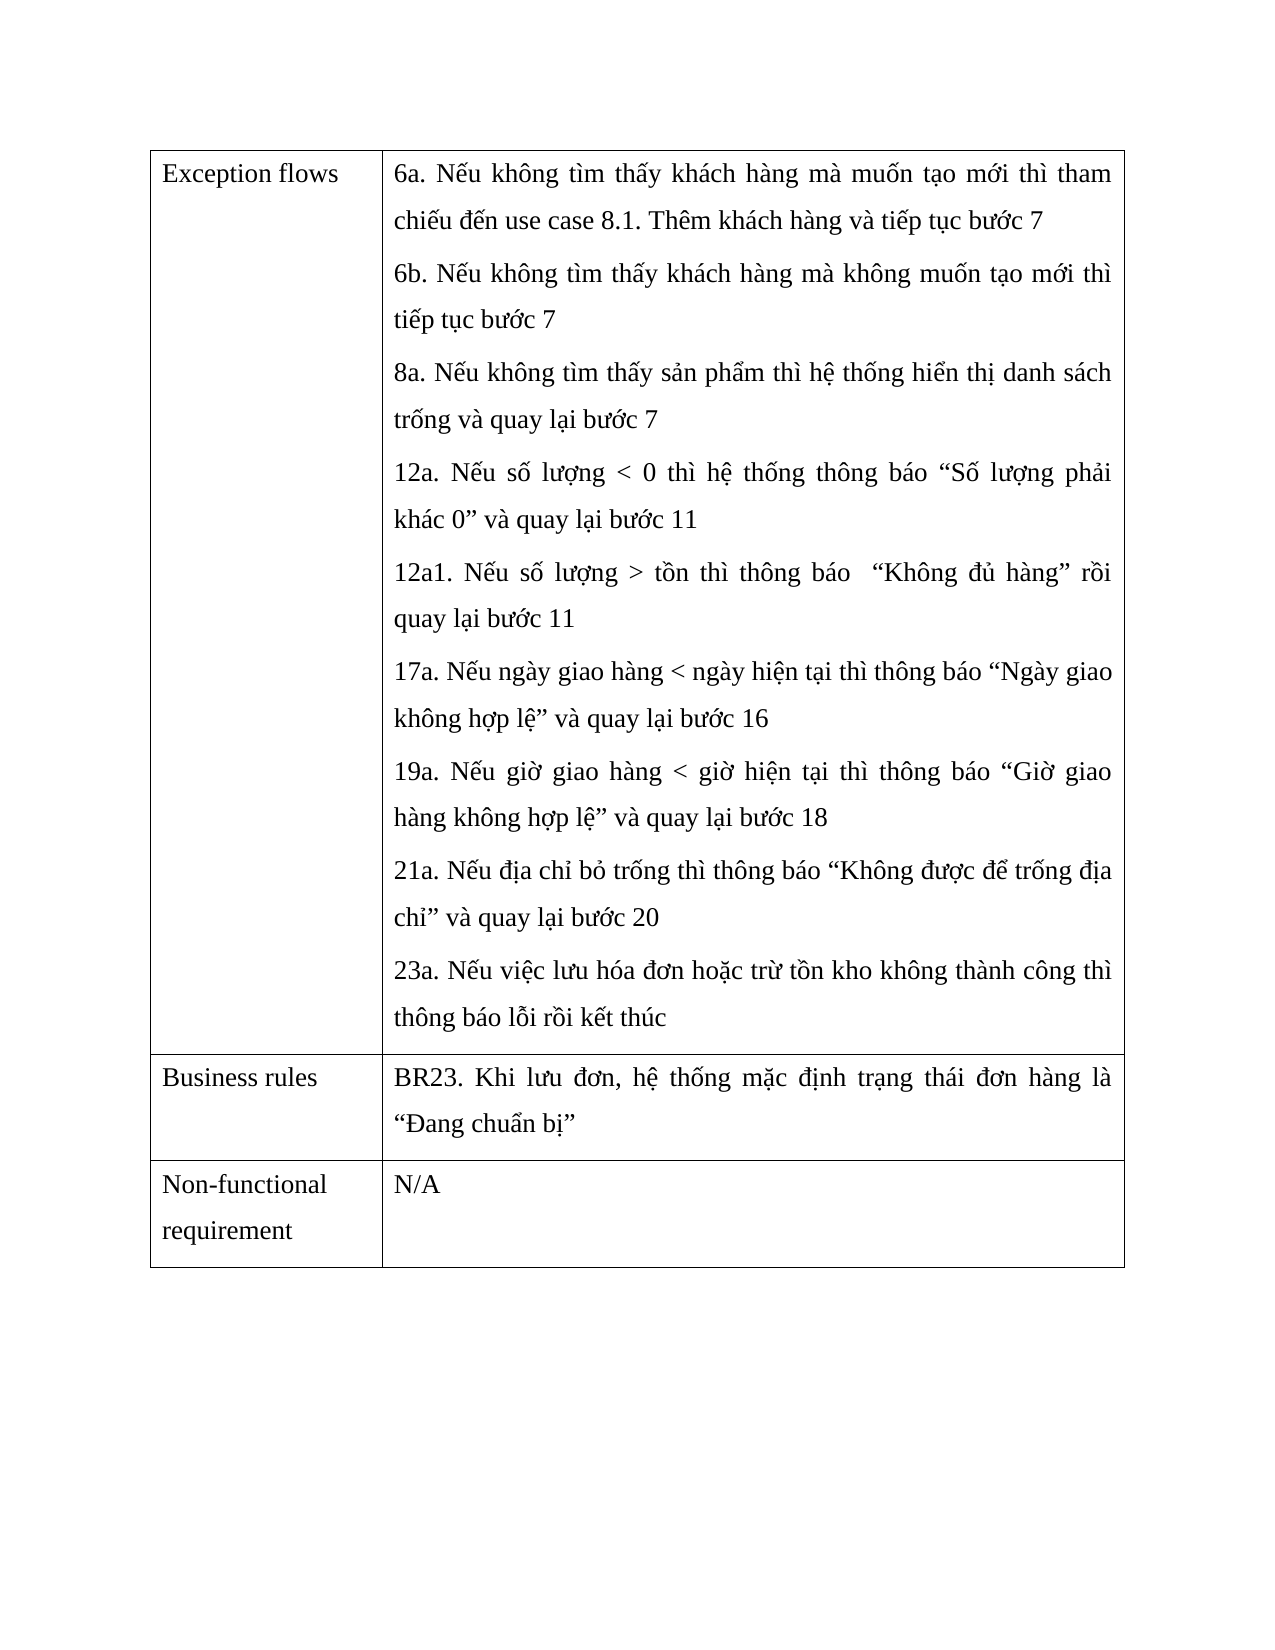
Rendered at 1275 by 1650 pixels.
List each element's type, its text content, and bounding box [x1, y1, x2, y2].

table_cell BR23. Khi lưu đơn, hệ thống mặc định trạng thái đơn hàng là “Đang chuẩn bị” [383, 1055, 1124, 1160]
table_cell Exception flows [151, 151, 382, 1053]
table_cell Non-functional requirement [151, 1161, 382, 1267]
table_cell Business rules [151, 1055, 382, 1160]
table_cell 6a. Nếu không tìm thấy khách hàng mà muốn tạo mới thì tham chiếu đến use case 8.1. Thêm khách hàng và tiếp tục bước 7 6b. Nếu không tìm thấy khách hàng mà không muốn tạo mới thì tiếp tục bước 7 8a. Nếu không tìm thấy sản phẩm thì hệ thống hiển thị danh sách trống và quay lại bước 7 12a. Nếu số lượng < 0 thì hệ thống thông báo “Số lượng phải khác 0” và quay lại bước 11 12a1. Nếu số lượng > tồn thì thông báo “Không đủ hàng” rồi quay lại bước 11 17a. Nếu ngày giao hàng < ngày hiện tại thì thông báo “Ngày giao không hợp lệ” và quay lại bước 16 19a. Nếu giờ giao hàng < giờ hiện tại thì thông báo “Giờ giao hàng không hợp lệ” và quay lại bước 18 21a. Nếu địa chỉ bỏ trống thì thông báo “Không được để trống địa chỉ” và quay lại bước 20 23a. Nếu việc lưu hóa đơn hoặc trừ tồn kho không thành công thì thông báo lỗi rồi kết thúc [383, 151, 1124, 1053]
table_cell N/A [383, 1161, 1124, 1267]
